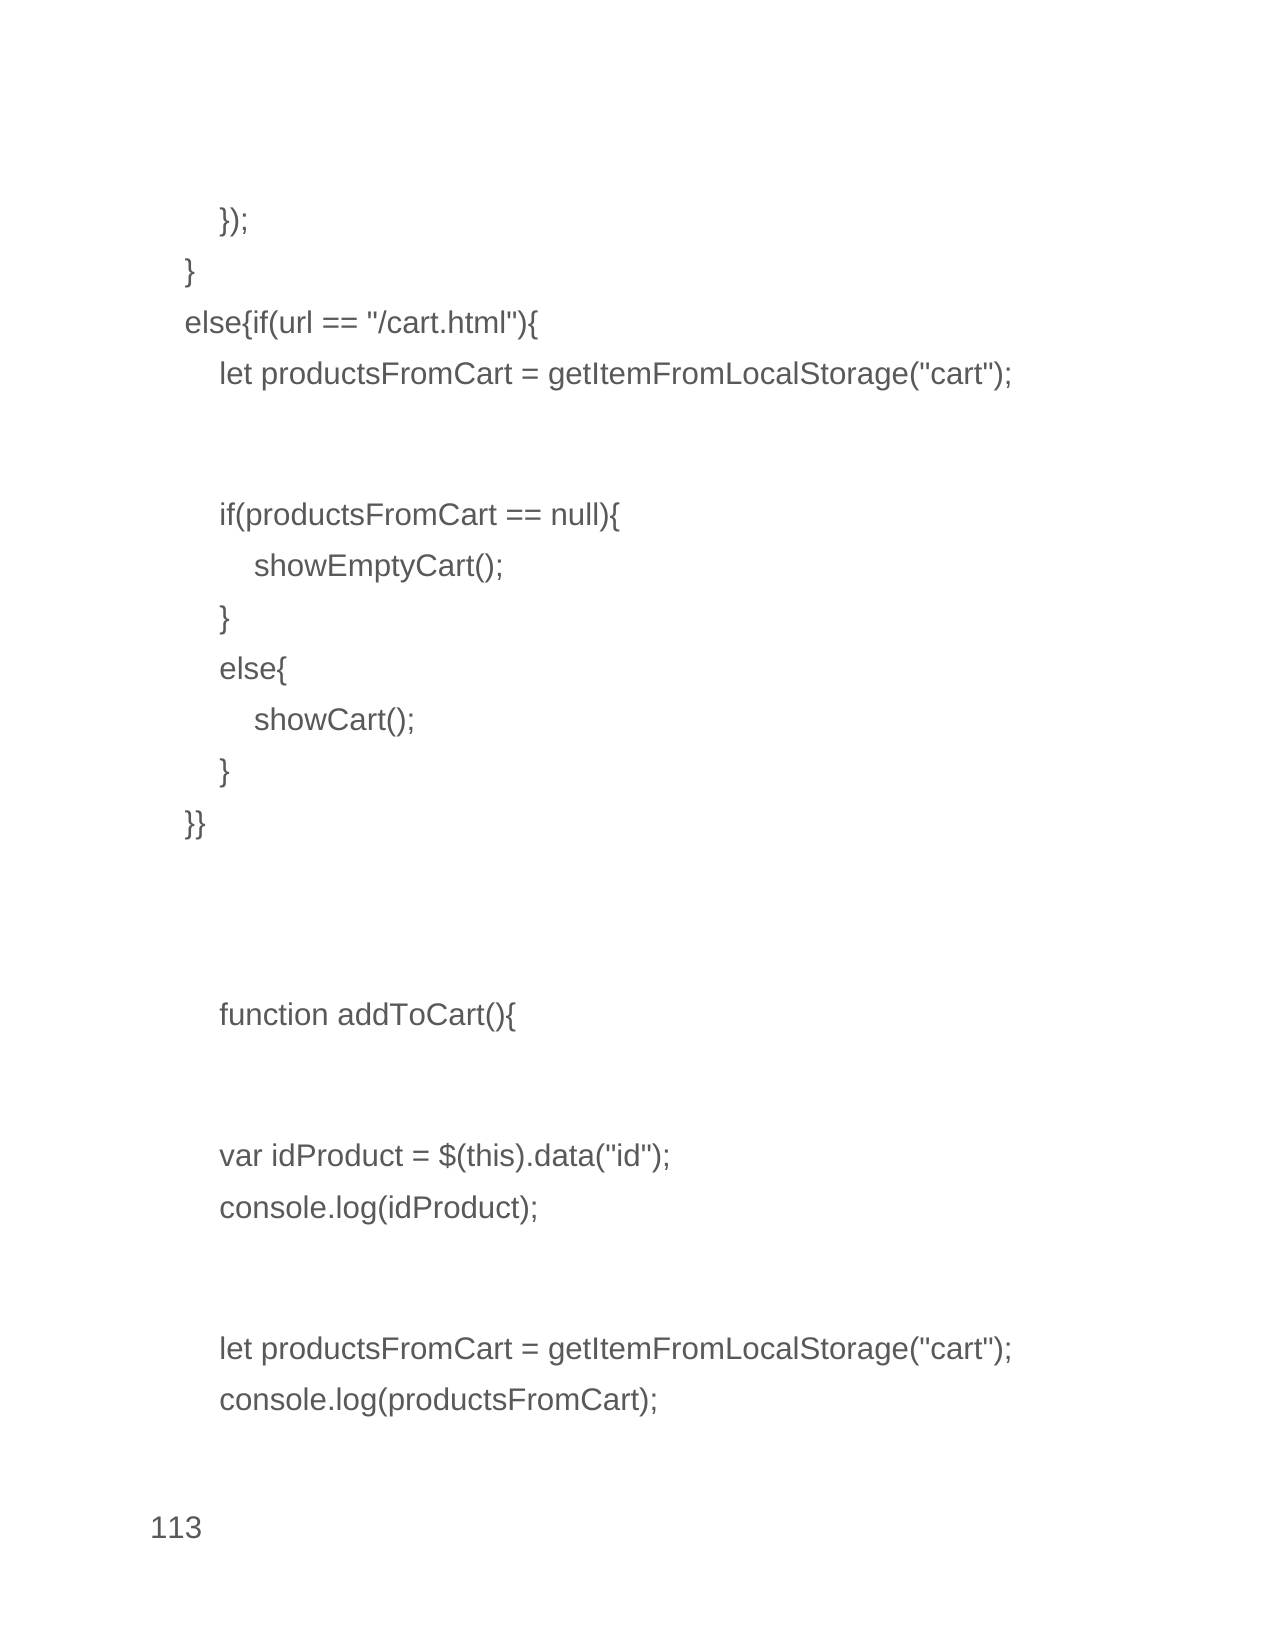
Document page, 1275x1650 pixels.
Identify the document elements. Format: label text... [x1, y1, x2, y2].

text showEmptyCart(); [150, 547, 1125, 583]
text function addToCart(){ [150, 996, 1125, 1032]
text else{ [150, 650, 1125, 686]
text let productsFromCart = getItemFromLocalStorage("cart"); [150, 1330, 1125, 1366]
text }} [150, 804, 1125, 840]
text console.log(productsFromCart); [150, 1381, 1125, 1417]
text else{if(url == "/cart.html"){ [150, 304, 1125, 340]
text console.log(idProduct); [150, 1189, 1125, 1225]
text showCart(); [150, 701, 1125, 737]
text } [150, 252, 1125, 288]
text if(productsFromCart == null){ [150, 496, 1125, 532]
text var idProduct = $(this).data("id"); [150, 1137, 1125, 1173]
text let productsFromCart = getItemFromLocalStorage("cart"); [150, 355, 1125, 391]
text } [150, 599, 1125, 635]
text } [150, 752, 1125, 788]
text }); [150, 201, 1125, 237]
